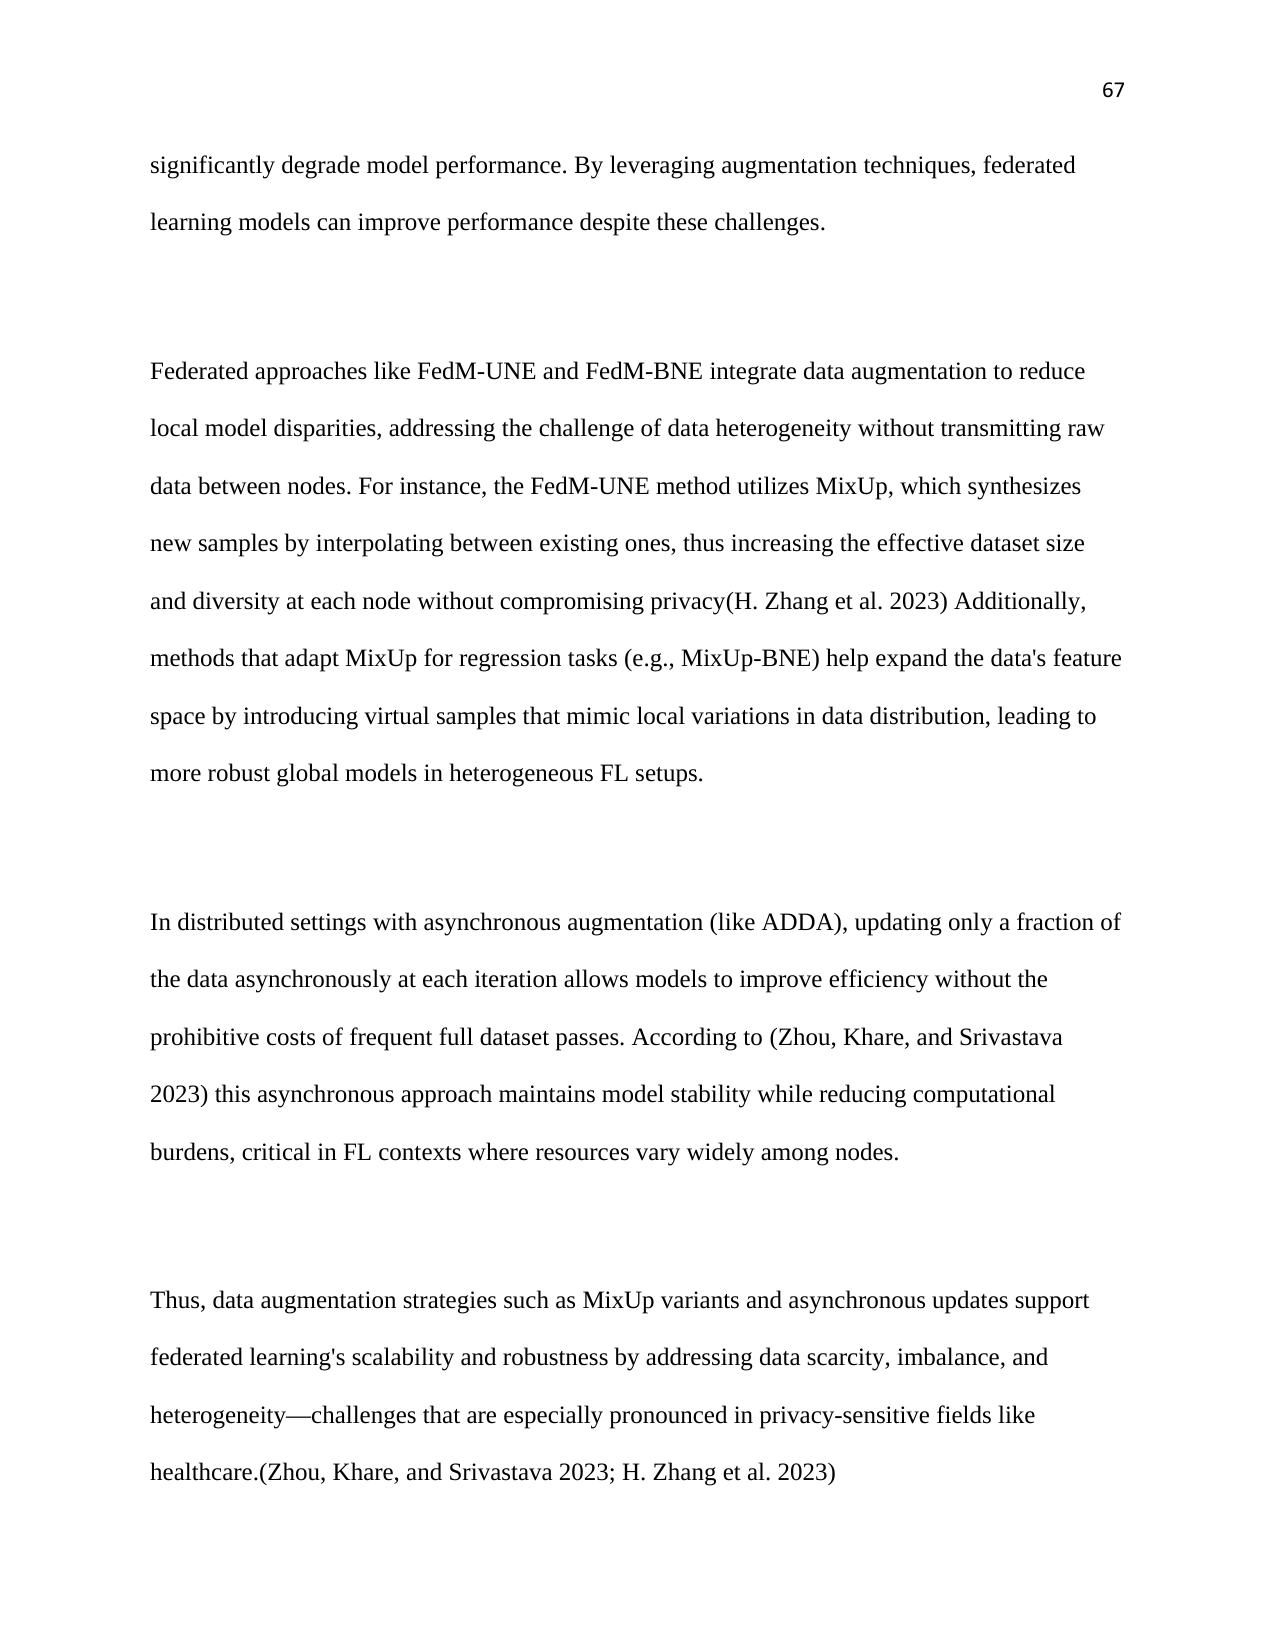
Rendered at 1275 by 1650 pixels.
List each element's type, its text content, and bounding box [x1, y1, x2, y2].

text Federated approaches like FedM-UNE and FedM-BNE integrate data augmentation to reduce local model disparities, addressing the challenge of data heterogeneity without transmitting raw data between nodes. For instance, the FedM-UNE method utilizes MixUp, which synthesizes new samples by interpolating between existing ones, thus increasing the effective dataset size and diversity at each node without compromising privacy(H. Zhang et al. 2023) Additionally, methods that adapt MixUp for regression tasks (e.g., MixUp-BNE) help expand the data's feature space by introducing virtual samples that mimic local variations in data distribution, leading to more robust global models in heterogeneous FL setups. [150, 356, 1125, 787]
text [150, 150, 1125, 236]
text In distributed settings with asynchronous augmentation (like ADDA), updating only a fraction of the data asynchronously at each iteration allows models to improve efficiency without the prohibitive costs of frequent full dataset passes. According to (Zhou, Khare, and Srivastava 2023) this asynchronous approach maintains model stability while reducing computational burdens, critical in FL contexts where resources vary widely among nodes. [150, 907, 1125, 1165]
text Thus, data augmentation strategies such as MixUp variants and asynchronous updates support federated learning's scalability and robustness by addressing data scarcity, imbalance, and heterogeneity—challenges that are especially pronounced in privacy-sensitive fields like healthcare.(Zhou, Khare, and Srivastava 2023; H. Zhang et al. 2023) [150, 1285, 1125, 1486]
